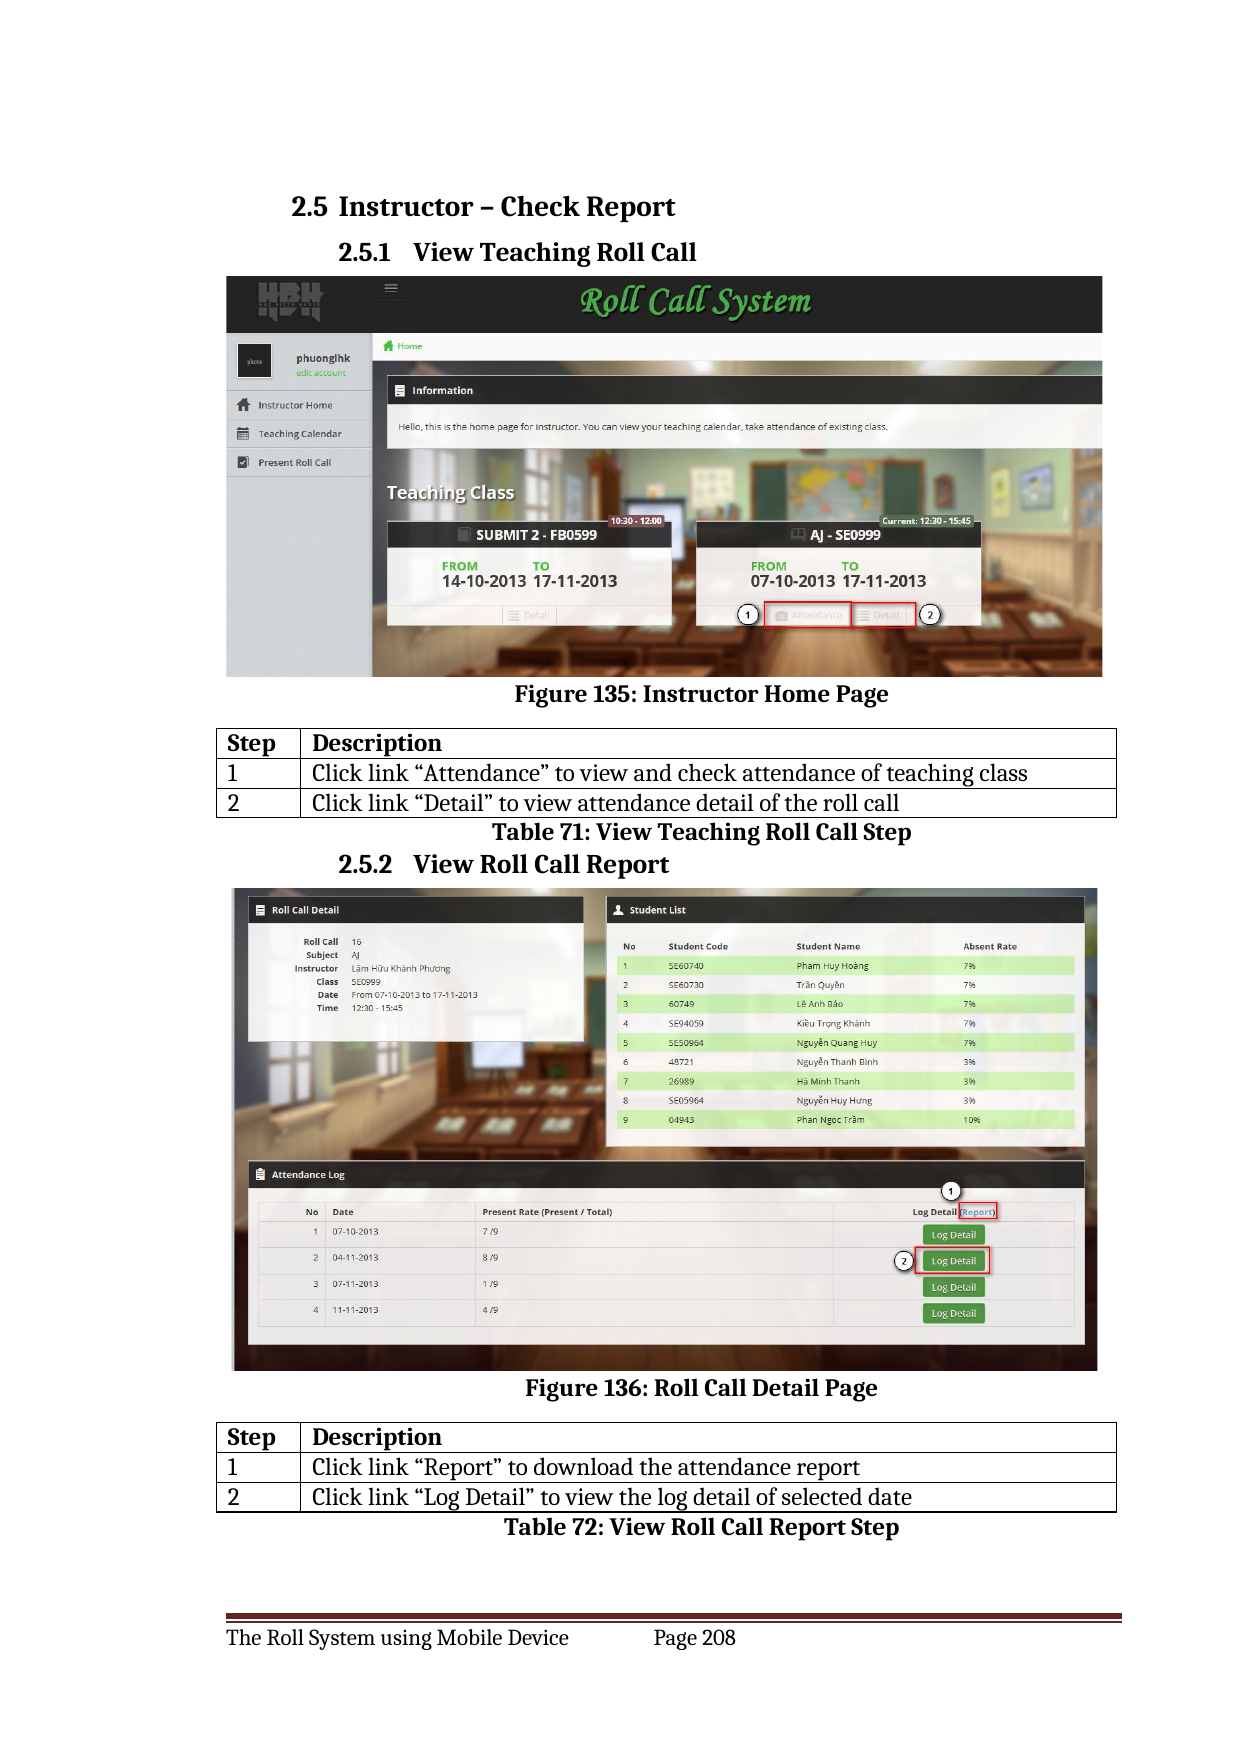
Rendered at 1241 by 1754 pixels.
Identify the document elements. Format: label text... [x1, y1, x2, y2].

list Figure 135: Instructor Home Page [282, 680, 1122, 709]
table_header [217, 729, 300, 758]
picture [226, 276, 1103, 677]
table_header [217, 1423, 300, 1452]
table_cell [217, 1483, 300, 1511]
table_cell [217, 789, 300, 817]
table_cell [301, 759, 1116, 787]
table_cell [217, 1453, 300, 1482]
subtitle View Teaching Roll Call [338, 237, 1122, 268]
list Table 71: View Teaching Roll Call Step [282, 818, 1122, 847]
list Table 72: View Roll Call Report Step [282, 1512, 1122, 1541]
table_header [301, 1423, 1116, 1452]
subtitle Instructor – Check Report [291, 191, 1122, 224]
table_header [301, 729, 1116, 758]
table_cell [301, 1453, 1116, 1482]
list Figure 136: Roll Call Detail Page [282, 1374, 1122, 1403]
picture [231, 888, 1098, 1371]
subtitle View Roll Call Report [338, 849, 1122, 881]
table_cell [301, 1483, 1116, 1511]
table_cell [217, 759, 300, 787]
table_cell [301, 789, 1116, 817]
